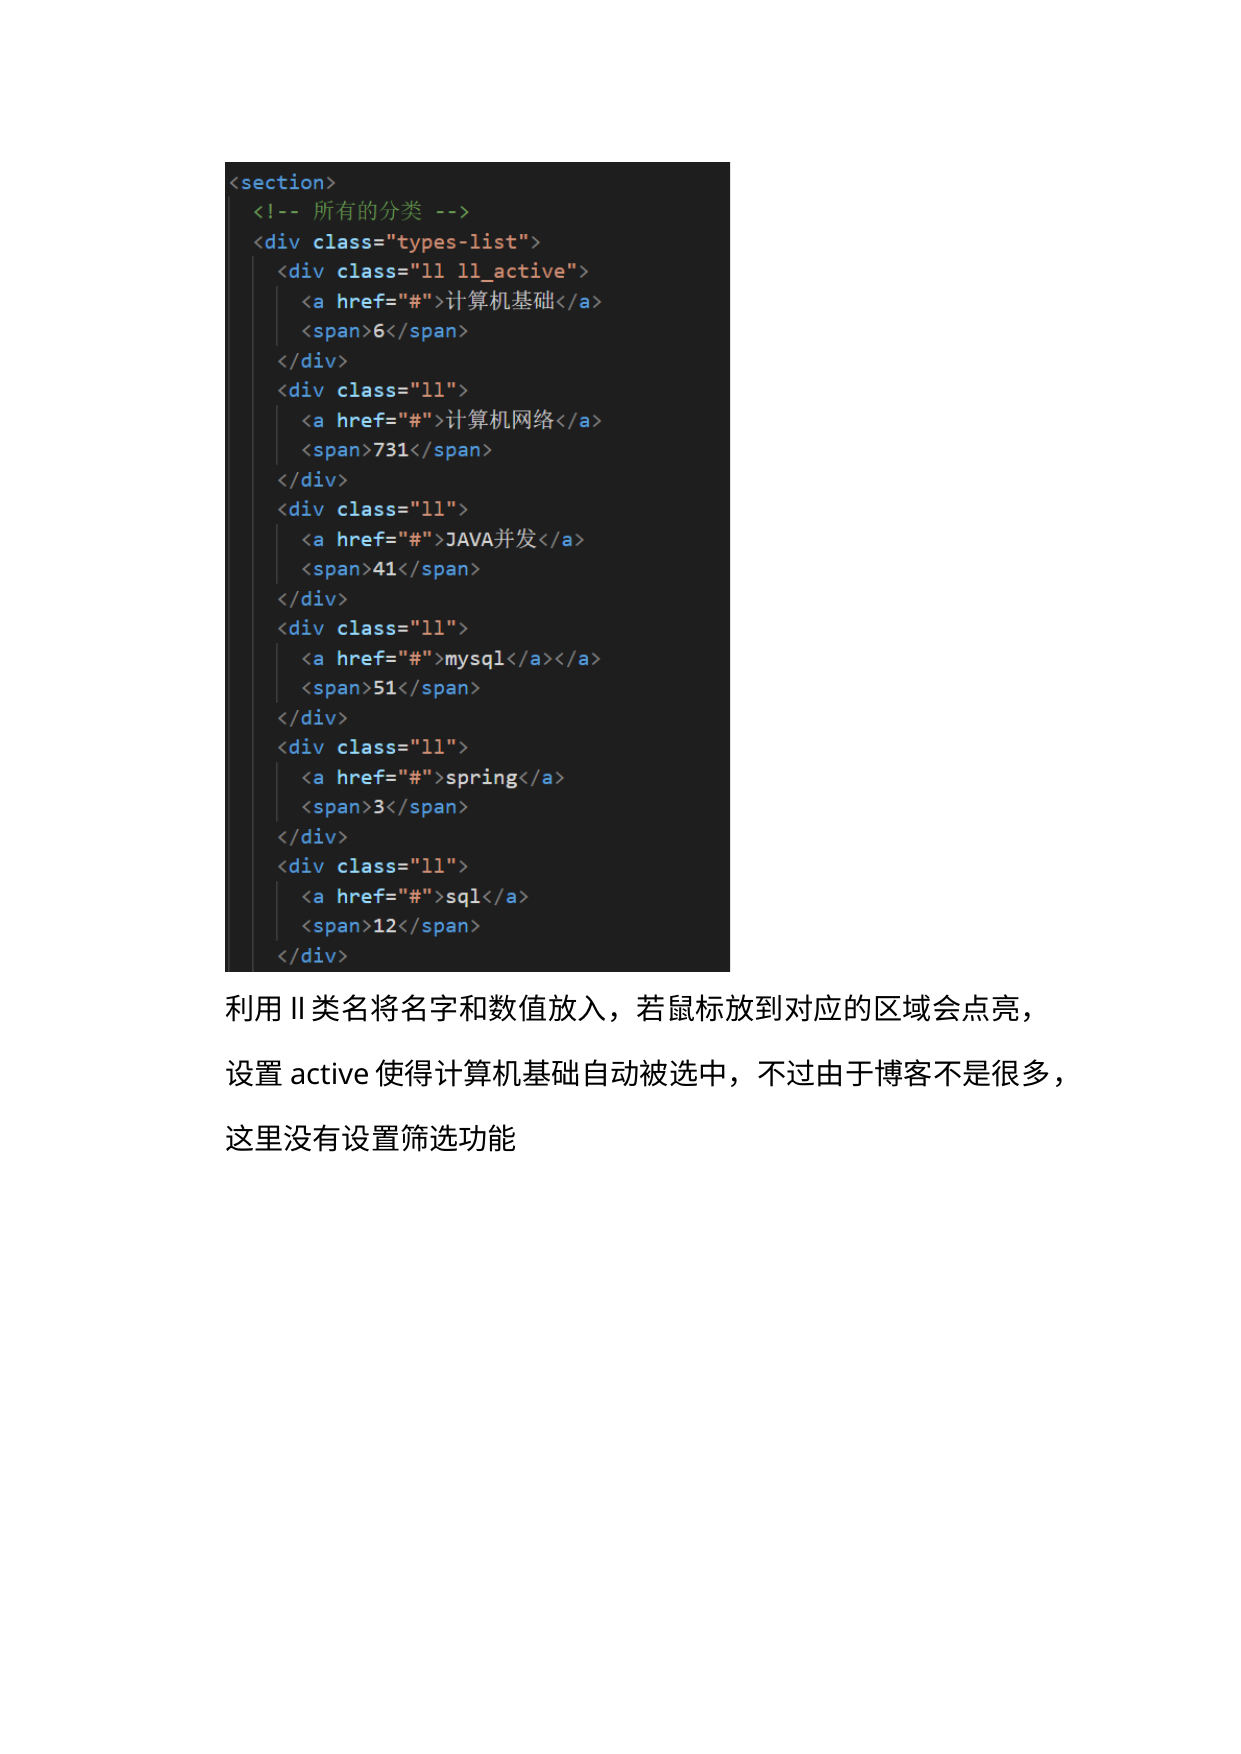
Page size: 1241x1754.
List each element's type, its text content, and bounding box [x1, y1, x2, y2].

list 利用ll类名将名字和数值放入，若鼠标放到对应的区域会点亮，设置active使得计算机基础自动被选中，不过由于博客不是很多，这里没有设置筛选功能 [225, 974, 1053, 1169]
